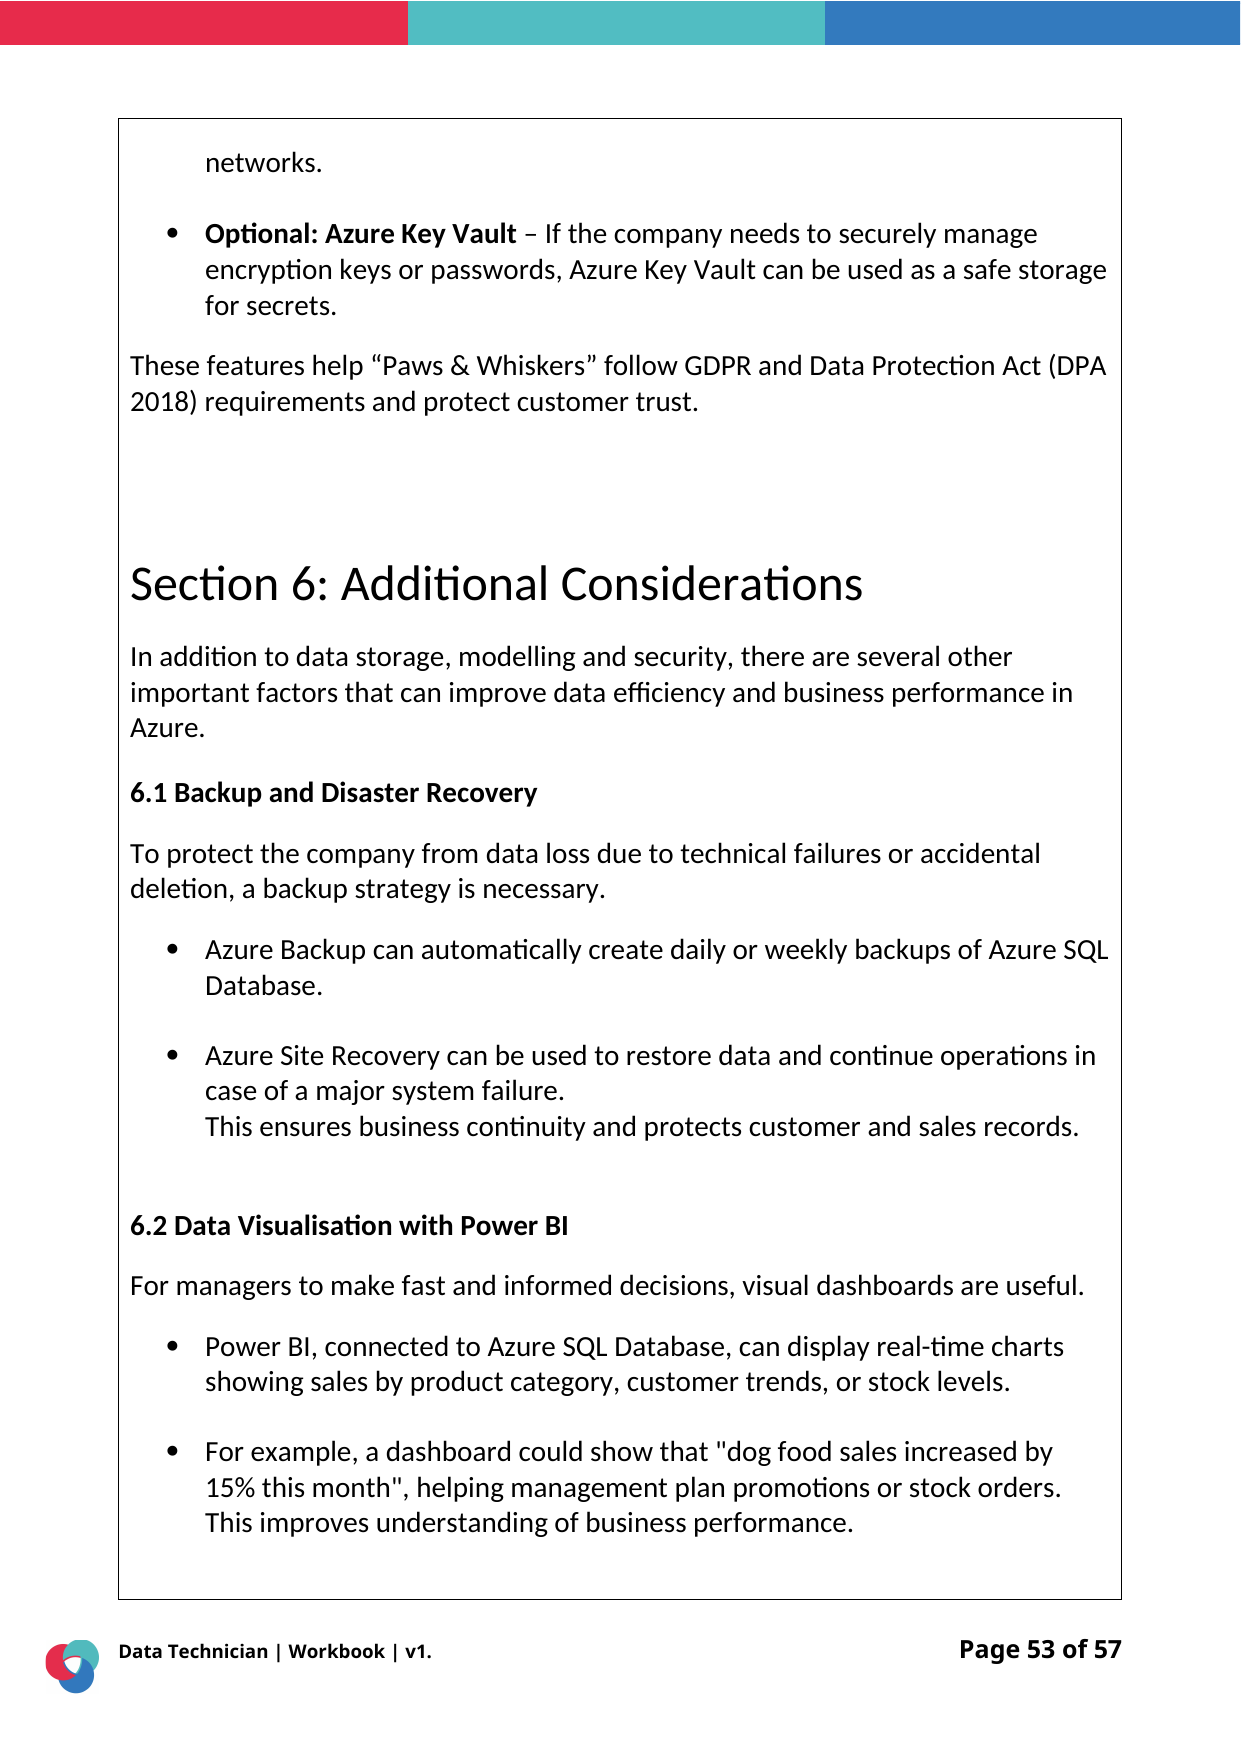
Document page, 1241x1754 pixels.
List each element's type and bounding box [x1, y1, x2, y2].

picture [45, 1640, 100, 1694]
table_header [119, 119, 1121, 1599]
